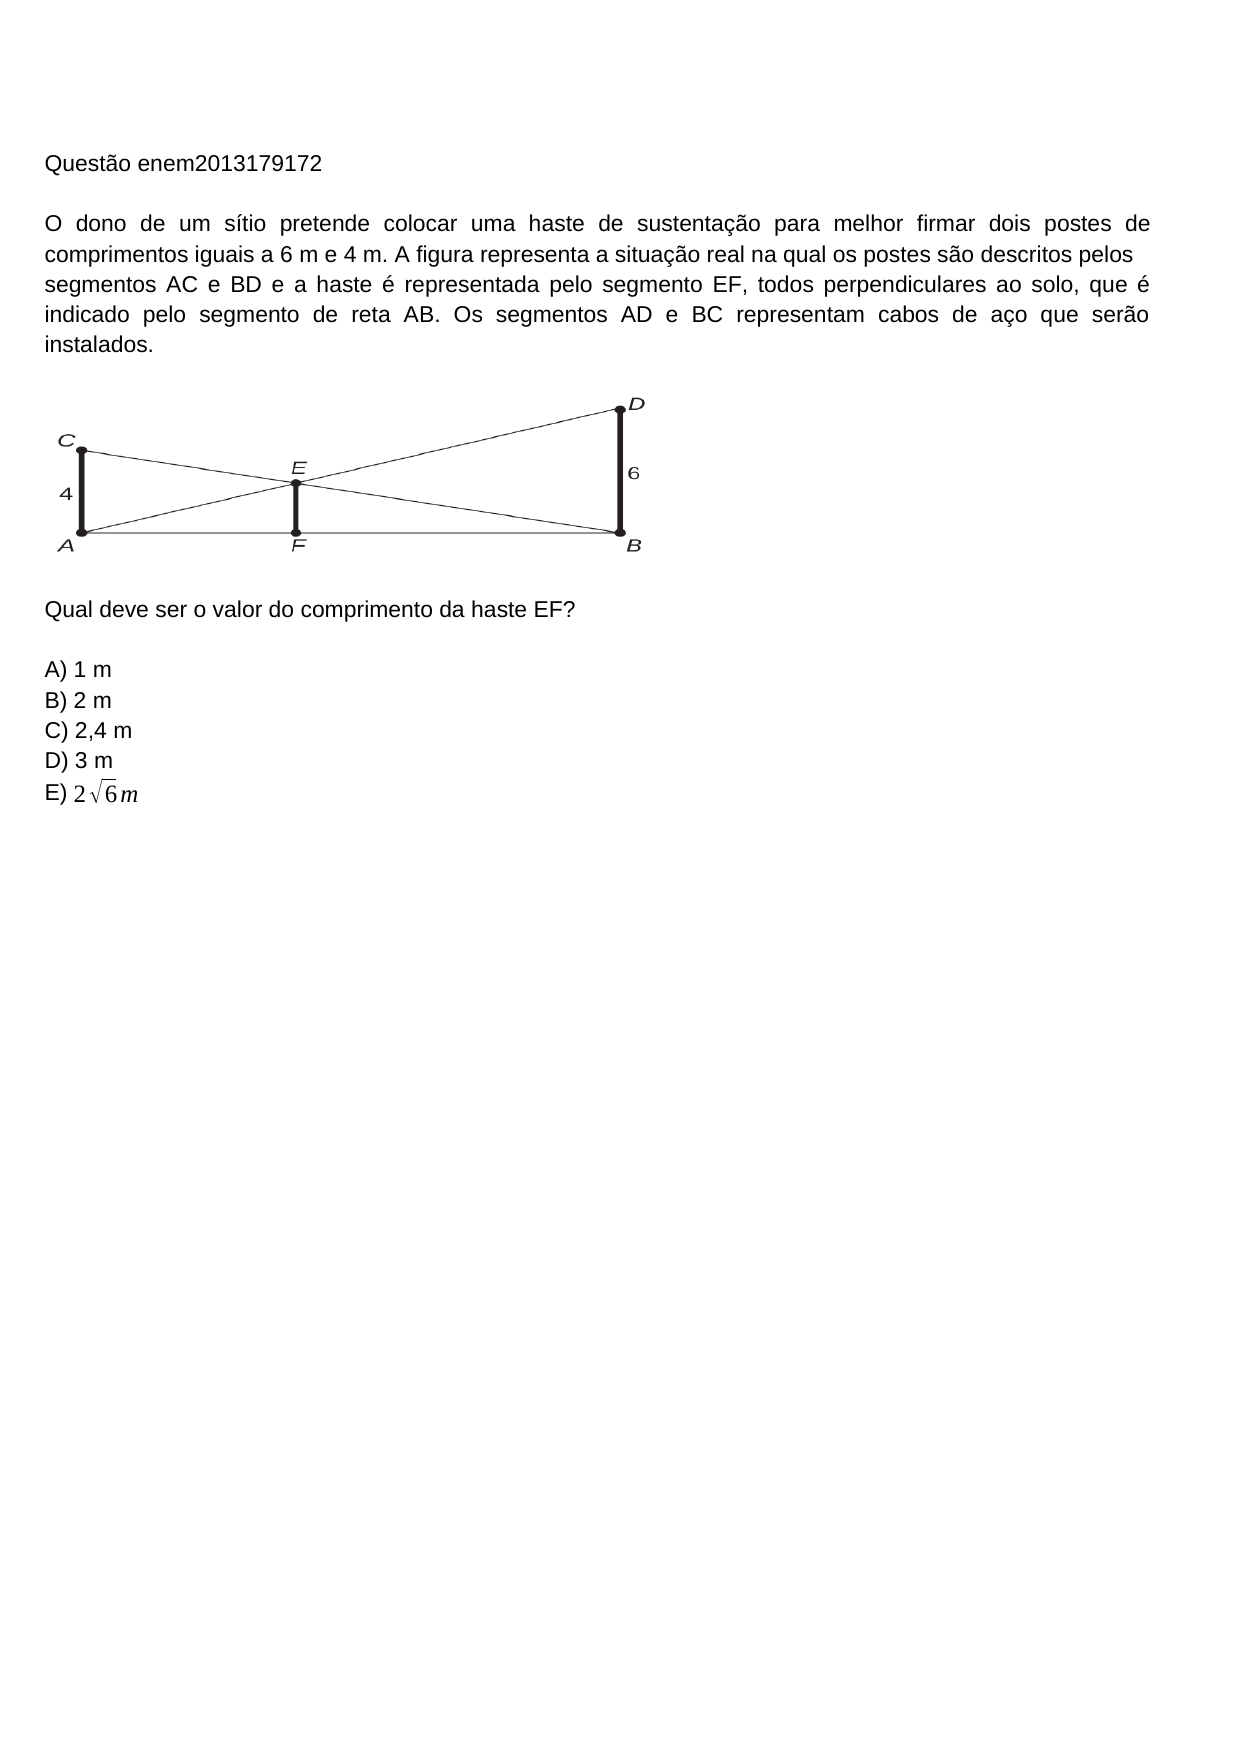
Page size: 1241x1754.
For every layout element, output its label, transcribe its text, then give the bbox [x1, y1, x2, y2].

text C) 2,4 m [44, 717, 1151, 743]
text D) 3 m [44, 747, 1151, 773]
text Questão enem2013179172 [44, 150, 1151, 176]
text E) [44, 777, 1151, 807]
text B) 2 m [44, 687, 1151, 713]
text A) 1 m [44, 656, 1151, 683]
picture [44, 391, 669, 562]
text segmentos AC e BD e a haste é representada pelo segmento EF, todos perpendiculares ao solo, que é indicado pelo segmento de reta AB. Os segmentos AD e BC representam cabos de aço que serão instalados. [44, 271, 1151, 358]
text O dono de um sítio pretende colocar uma haste de sustentação para melhor firmar dois postes de comprimentos iguais a 6 m e 4 m. A figura representa a situação real na qual os postes são descritos pelos [44, 210, 1151, 267]
text Qual deve ser o valor do comprimento da haste EF? [44, 596, 1151, 622]
